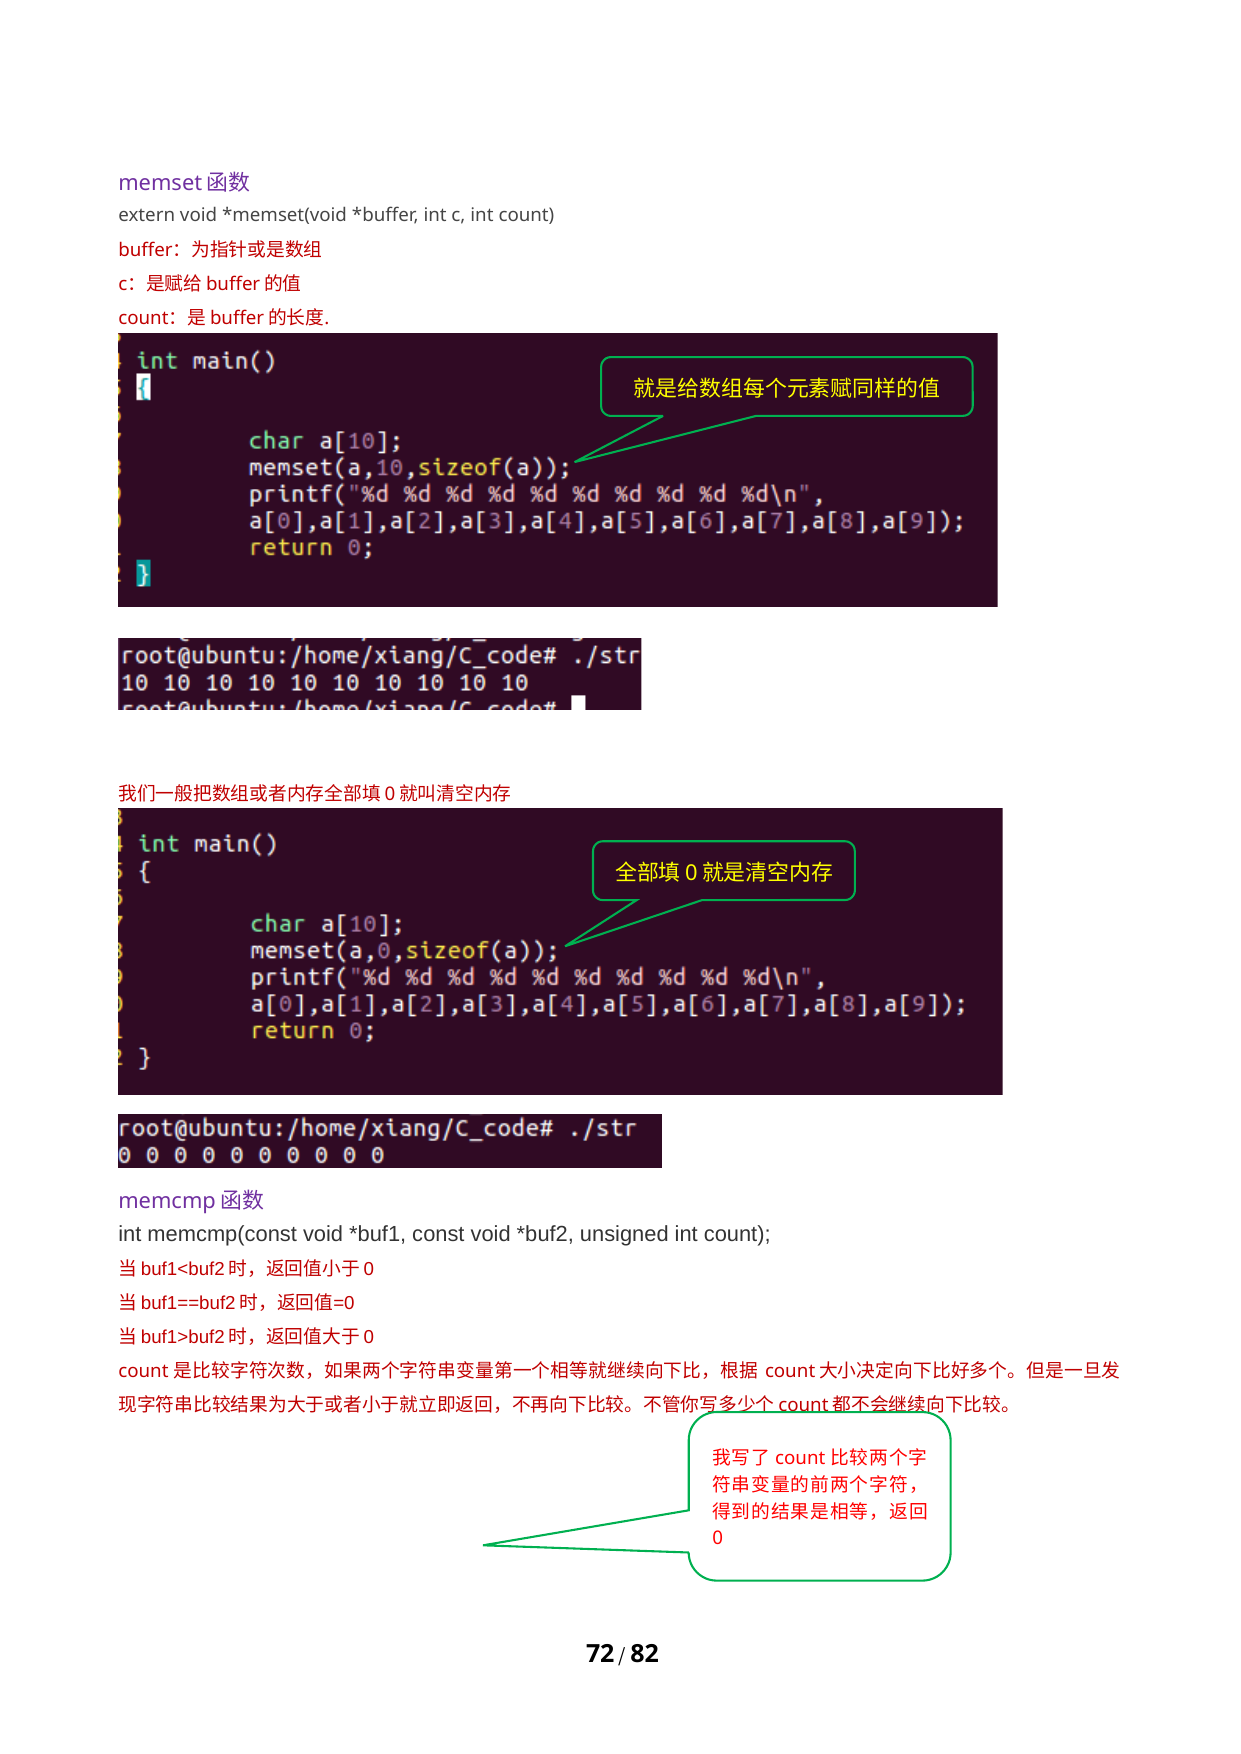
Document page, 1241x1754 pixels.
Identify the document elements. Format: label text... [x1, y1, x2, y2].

text 当buf1<buf2时，返回值小于0 [118, 1250, 1122, 1284]
picture [118, 638, 642, 710]
text memcmp函数 [118, 1182, 1122, 1216]
picture [118, 333, 998, 607]
text 我们一般把数组或者内存全部填0就叫清空内存 [118, 775, 1122, 809]
picture [118, 1114, 662, 1168]
text int memcmp(const void *buf1, const void *buf2, unsigned int count); [118, 1216, 1122, 1250]
text count：是buffer的长度. [118, 299, 1122, 333]
text c：是赋给buffer的值 [118, 265, 1122, 299]
text count 是比较字符次数，如果两个字符串变量第一个相等就继续向下比，根据count大小决定向下比好多个。但是一旦发现字符串比较结果为大于或者小于就立即返回，不再向下比较。不管你写多少个count都不会继续向下比较。 [118, 1352, 1122, 1420]
text 当buf1>buf2时，返回值大于0 [118, 1318, 1122, 1352]
text 当buf1==buf2时，返回值=0 [118, 1284, 1122, 1318]
text memset函数 [118, 163, 1122, 197]
text extern void *memset(void *buffer, int c, int count) [118, 197, 1122, 231]
picture [118, 808, 1003, 1095]
text buffer：为指针或是数组 [118, 231, 1122, 265]
